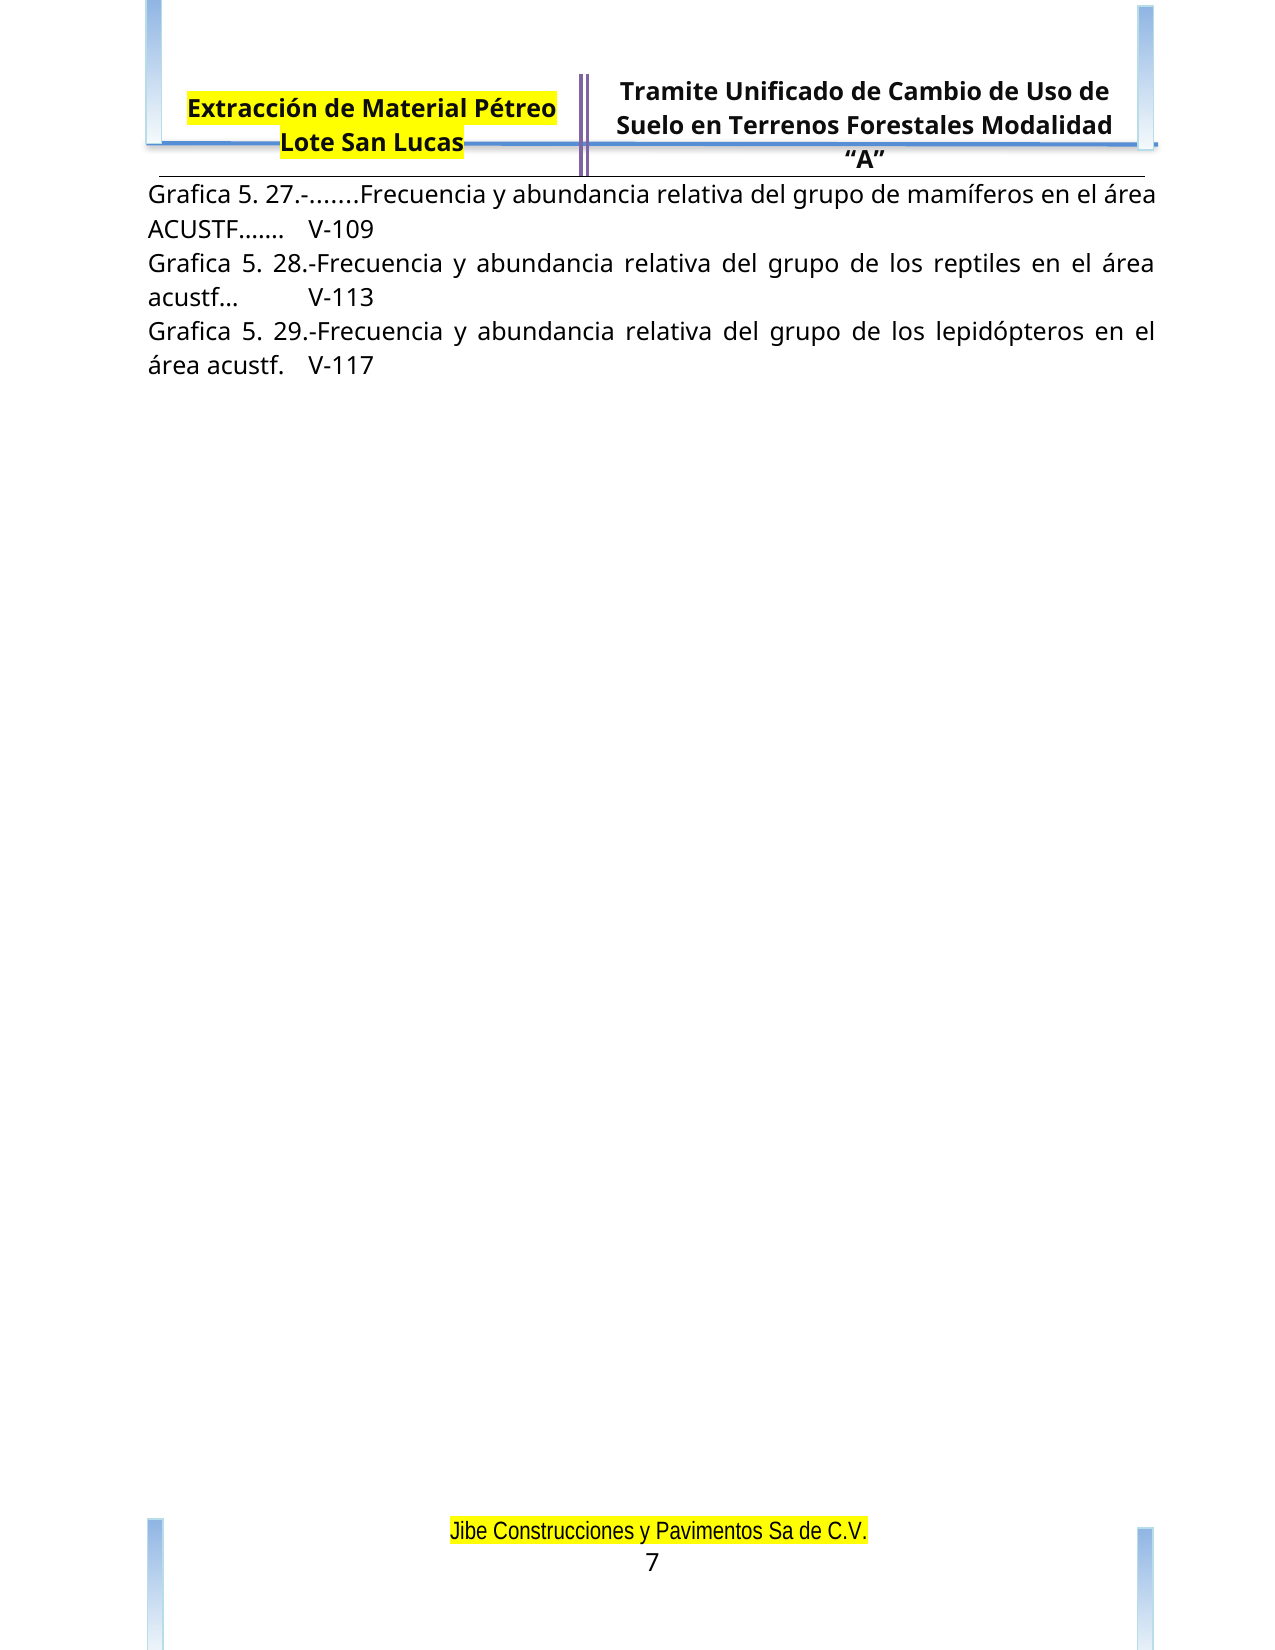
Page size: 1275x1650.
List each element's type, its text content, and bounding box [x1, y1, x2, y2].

text Grafica 5. 28.-Frecuencia y abundancia relativa del grupo de los reptiles en el área acustf… V-113 [148, 245, 1157, 313]
text Grafica 5. 27.- Frecuencia y abundancia relativa del grupo de mamíferos en el área ACUSTF……. V-109 [148, 160, 1157, 245]
text Grafica 5. 29.-Frecuencia y abundancia relativa del grupo de los lepidópteros en el área acustf. V-117 [148, 313, 1157, 382]
